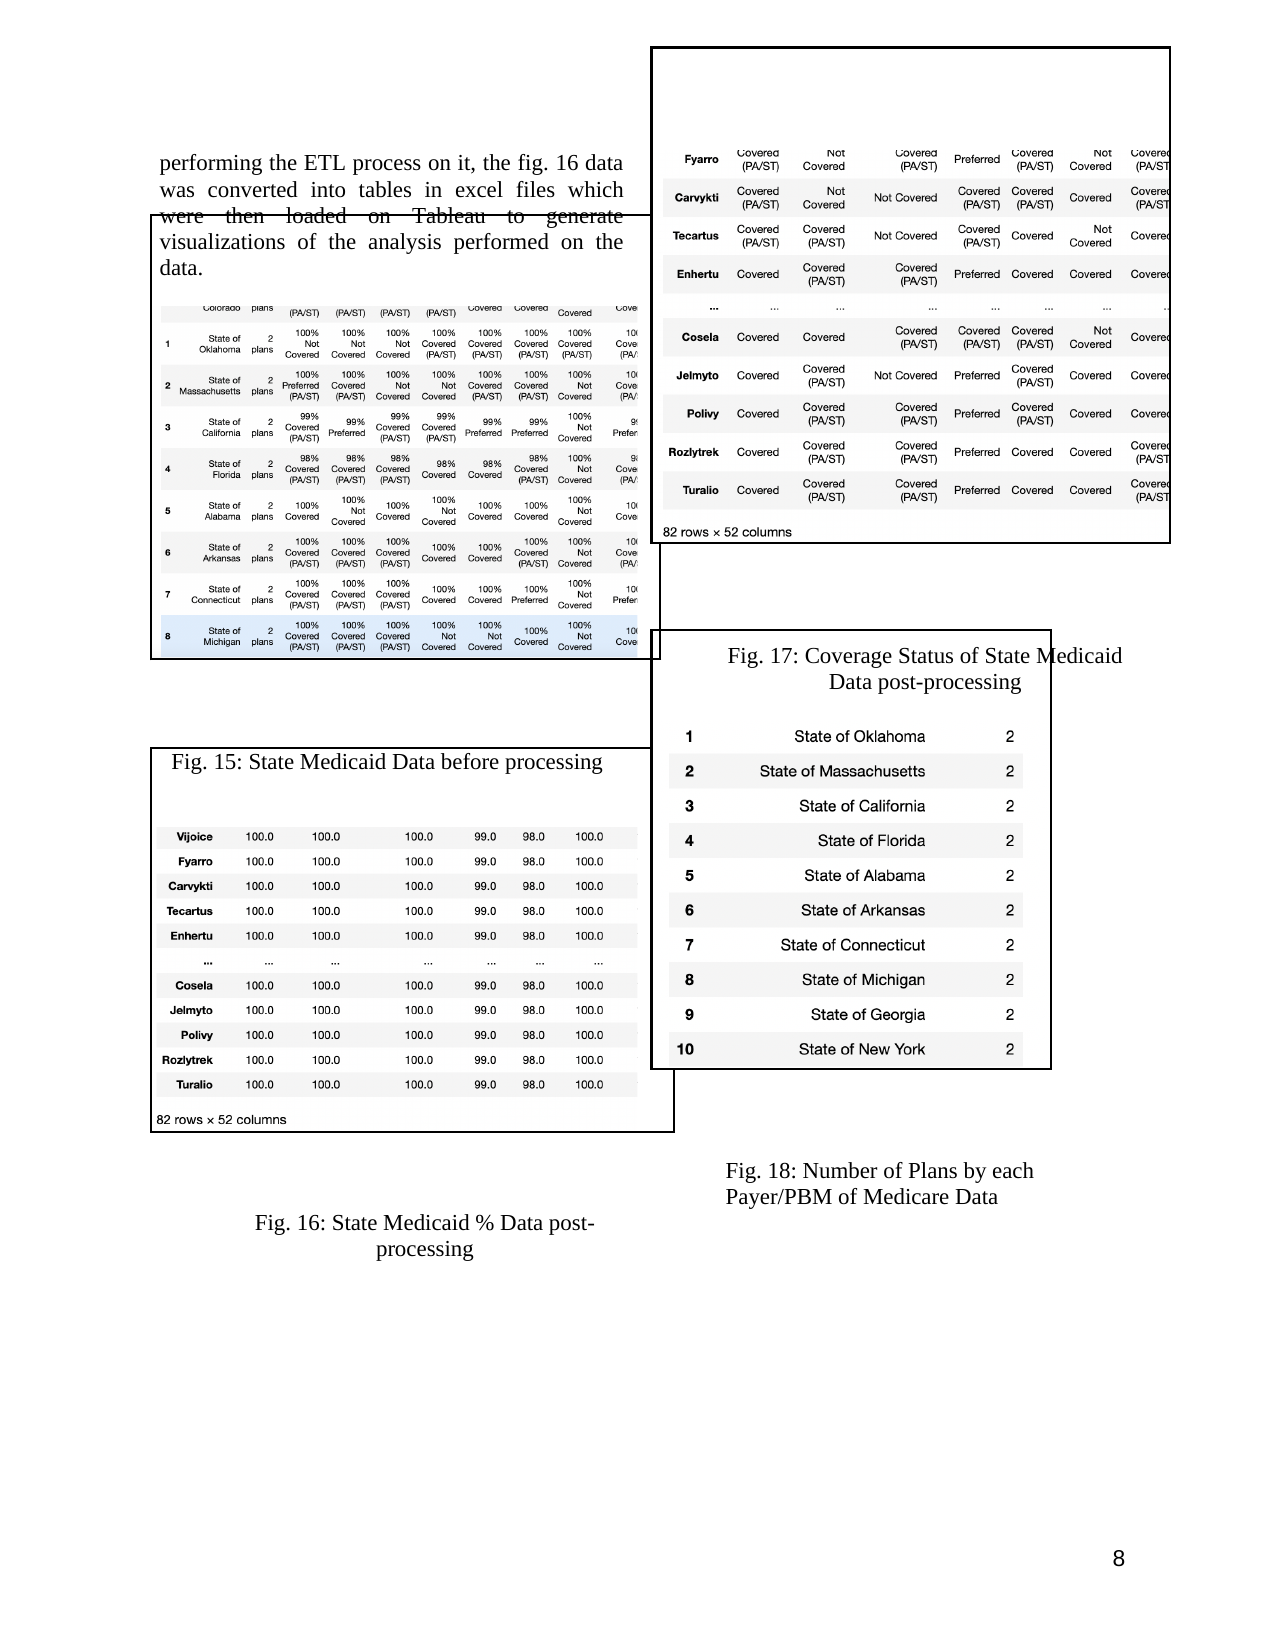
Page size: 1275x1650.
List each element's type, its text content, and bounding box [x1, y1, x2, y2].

text Fig. 18: Number of Plans by each Payer/PBM of Medicare Data [725, 1157, 1125, 1209]
text Fig. 15: State Medicaid Data before processing [152, 749, 624, 775]
picture [152, 306, 638, 658]
picture [152, 827, 638, 1131]
text Fig. 16: State Medicaid % Data post-processing [225, 1209, 624, 1261]
text Fig. 17: Coverage Status of State Medicaid Data post-processing [725, 642, 1050, 694]
picture [653, 150, 1169, 542]
picture [653, 720, 1050, 1068]
text Fig. 17: Coverage Status of State Medicaid Data post-processing [1052, 642, 1125, 694]
